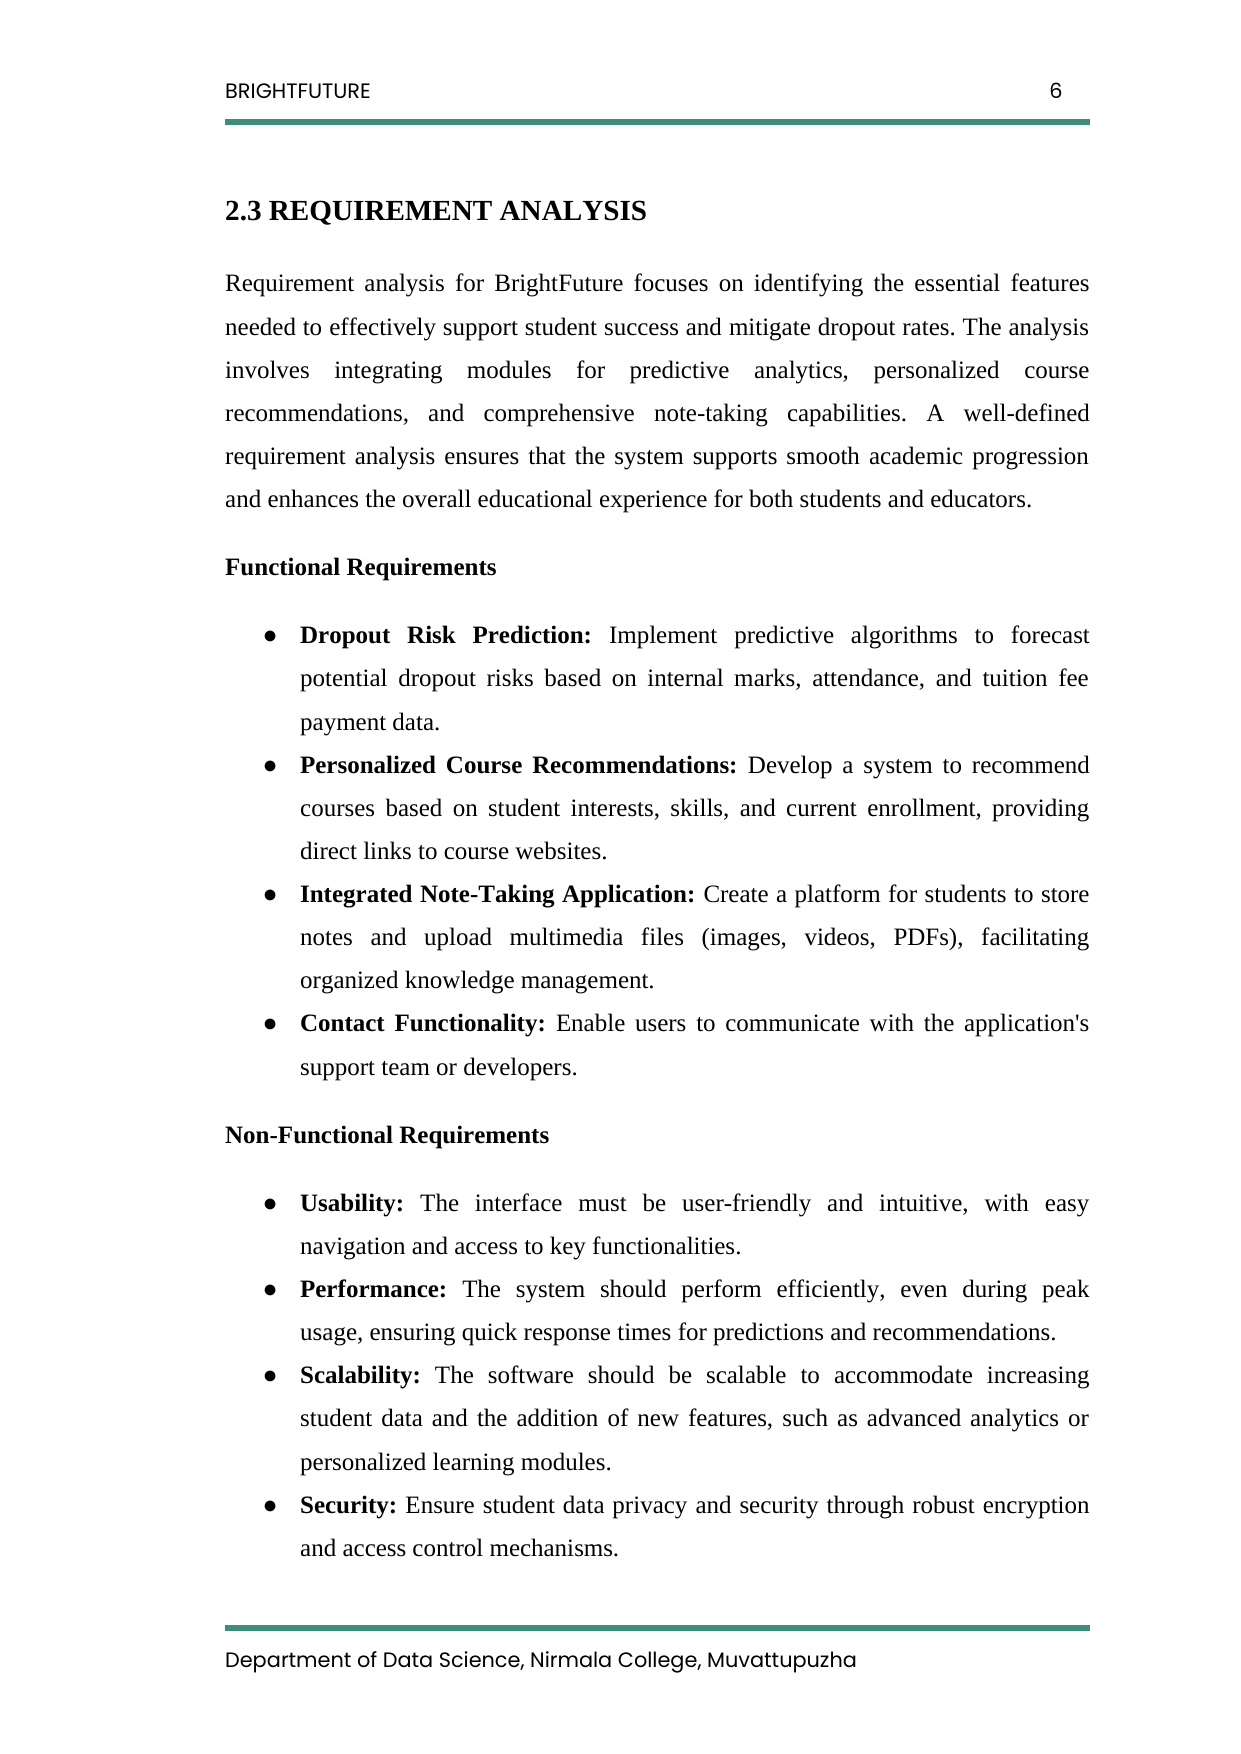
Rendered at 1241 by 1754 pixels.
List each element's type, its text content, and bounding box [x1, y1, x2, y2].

text 2.3 REQUIREMENT ANALYSIS [225, 193, 1090, 227]
list Scalability: The software should be scalable to accommodate increasing student data and the addition of new features, such as advanced analytics or personalized learning modules. [262, 1360, 1090, 1475]
list Performance: The system should perform efficiently, even during peak usage, ensuring quick response times for predictions and recommendations. [262, 1274, 1090, 1346]
list Personalized Course Recommendations: Develop a system to recommend courses based on student interests, skills, and current enrollment, providing direct links to course websites. [262, 750, 1090, 865]
text Requirement analysis for BrightFuture focuses on identifying the essential features needed to effectively support student success and mitigate dropout rates. The analysis involves integrating modules for predictive analytics, personalized course recommendations, and comprehensive note-taking capabilities. A well-defined requirement analysis ensures that the system supports smooth academic progression and enhances the overall educational experience for both students and educators. [225, 268, 1090, 513]
text Functional Requirements [225, 552, 1090, 581]
list Dropout Risk Prediction: Implement predictive algorithms to forecast potential dropout risks based on internal marks, attendance, and tuition fee payment data. [262, 620, 1090, 735]
text Non-Functional Requirements [225, 1120, 1090, 1148]
list Contact Functionality: Enable users to communicate with the application's support team or developers. [262, 1008, 1090, 1080]
list Usability: The interface must be user-friendly and intuitive, with easy navigation and access to key functionalities. [262, 1188, 1090, 1260]
list Security: Ensure student data privacy and security through robust encryption and access control mechanisms. [262, 1490, 1090, 1562]
list Integrated Note-Taking Application: Create a platform for students to store notes and upload multimedia files (images, videos, PDFs), facilitating organized knowledge management. [262, 879, 1090, 994]
